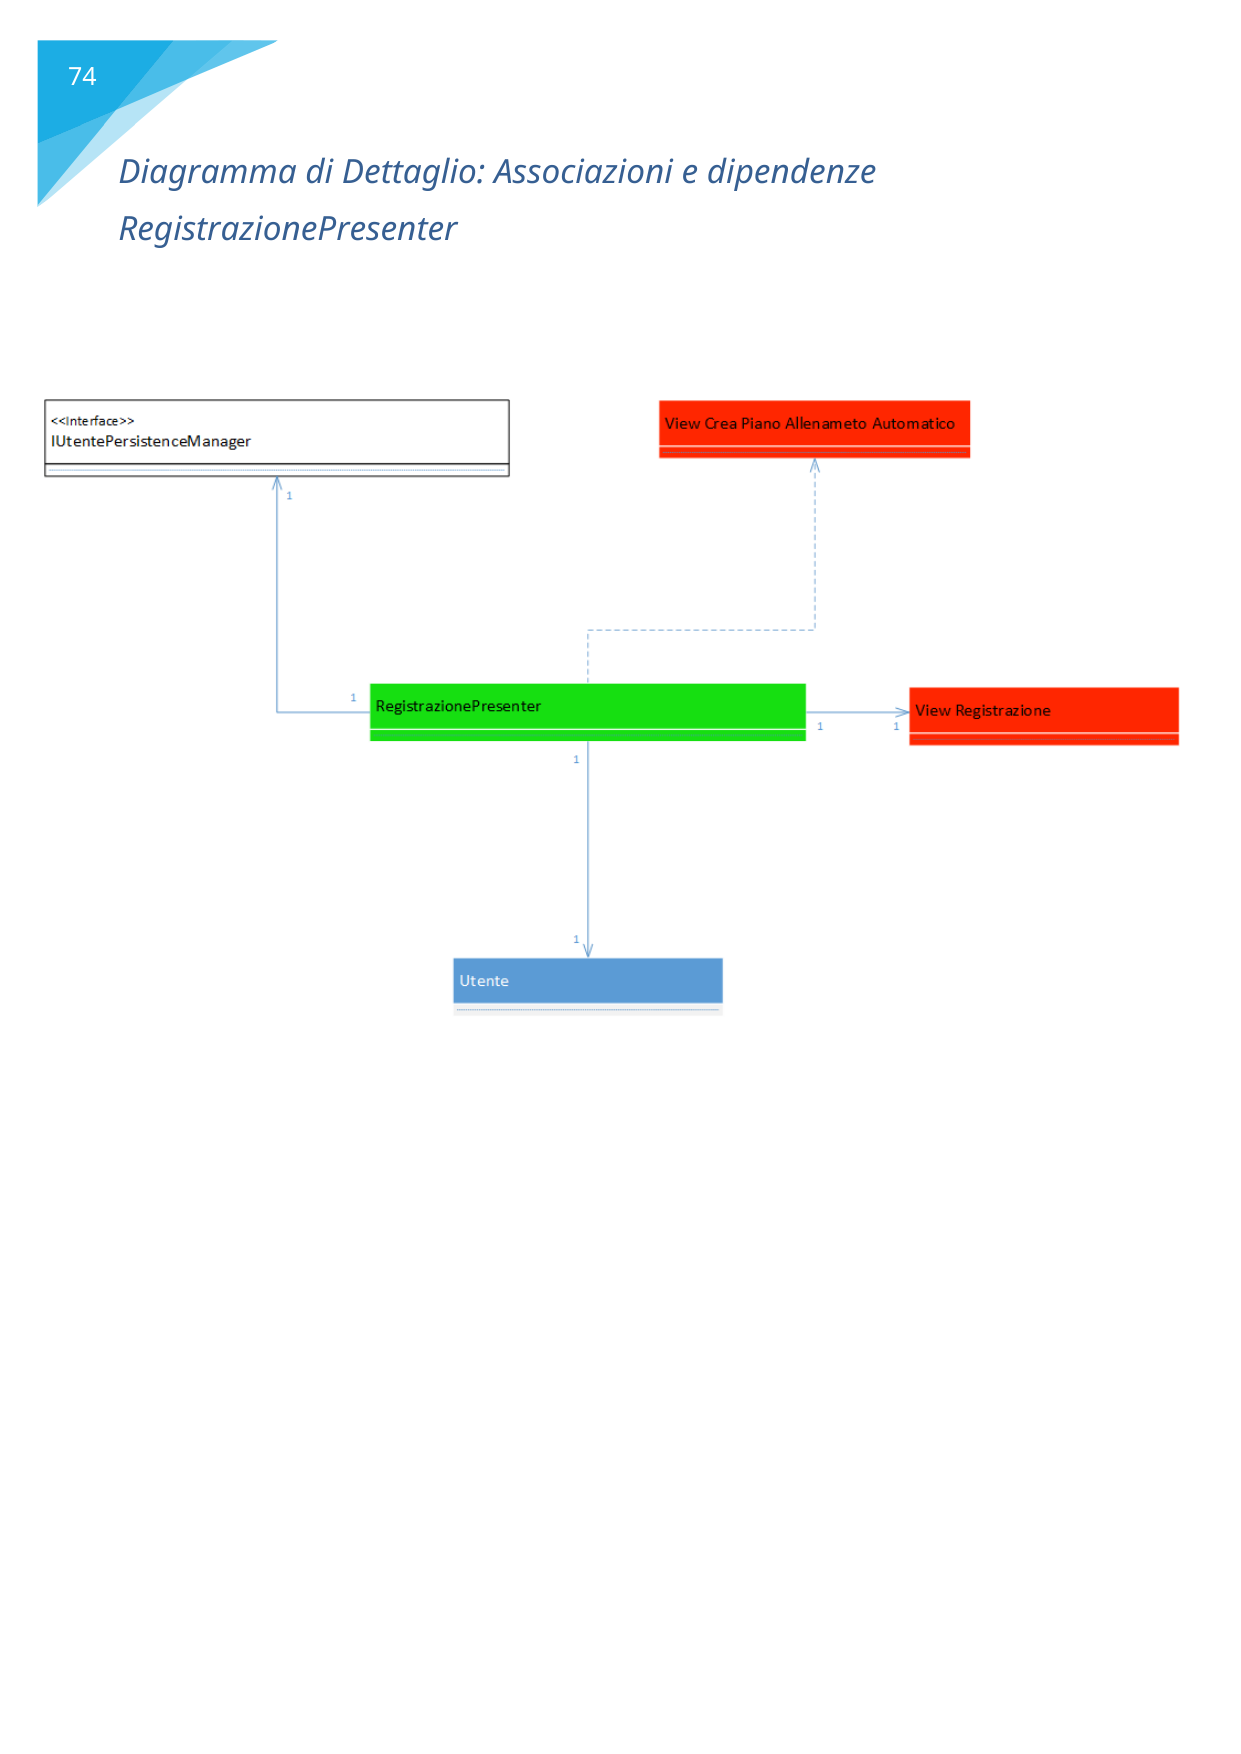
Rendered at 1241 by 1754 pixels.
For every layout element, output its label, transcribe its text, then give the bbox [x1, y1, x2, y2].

text Diagramma di Dettaglio: Associazioni e dipendenze RegistrazionePresenter [118, 148, 1122, 250]
picture [41, 399, 1181, 1017]
picture [37, 40, 279, 209]
